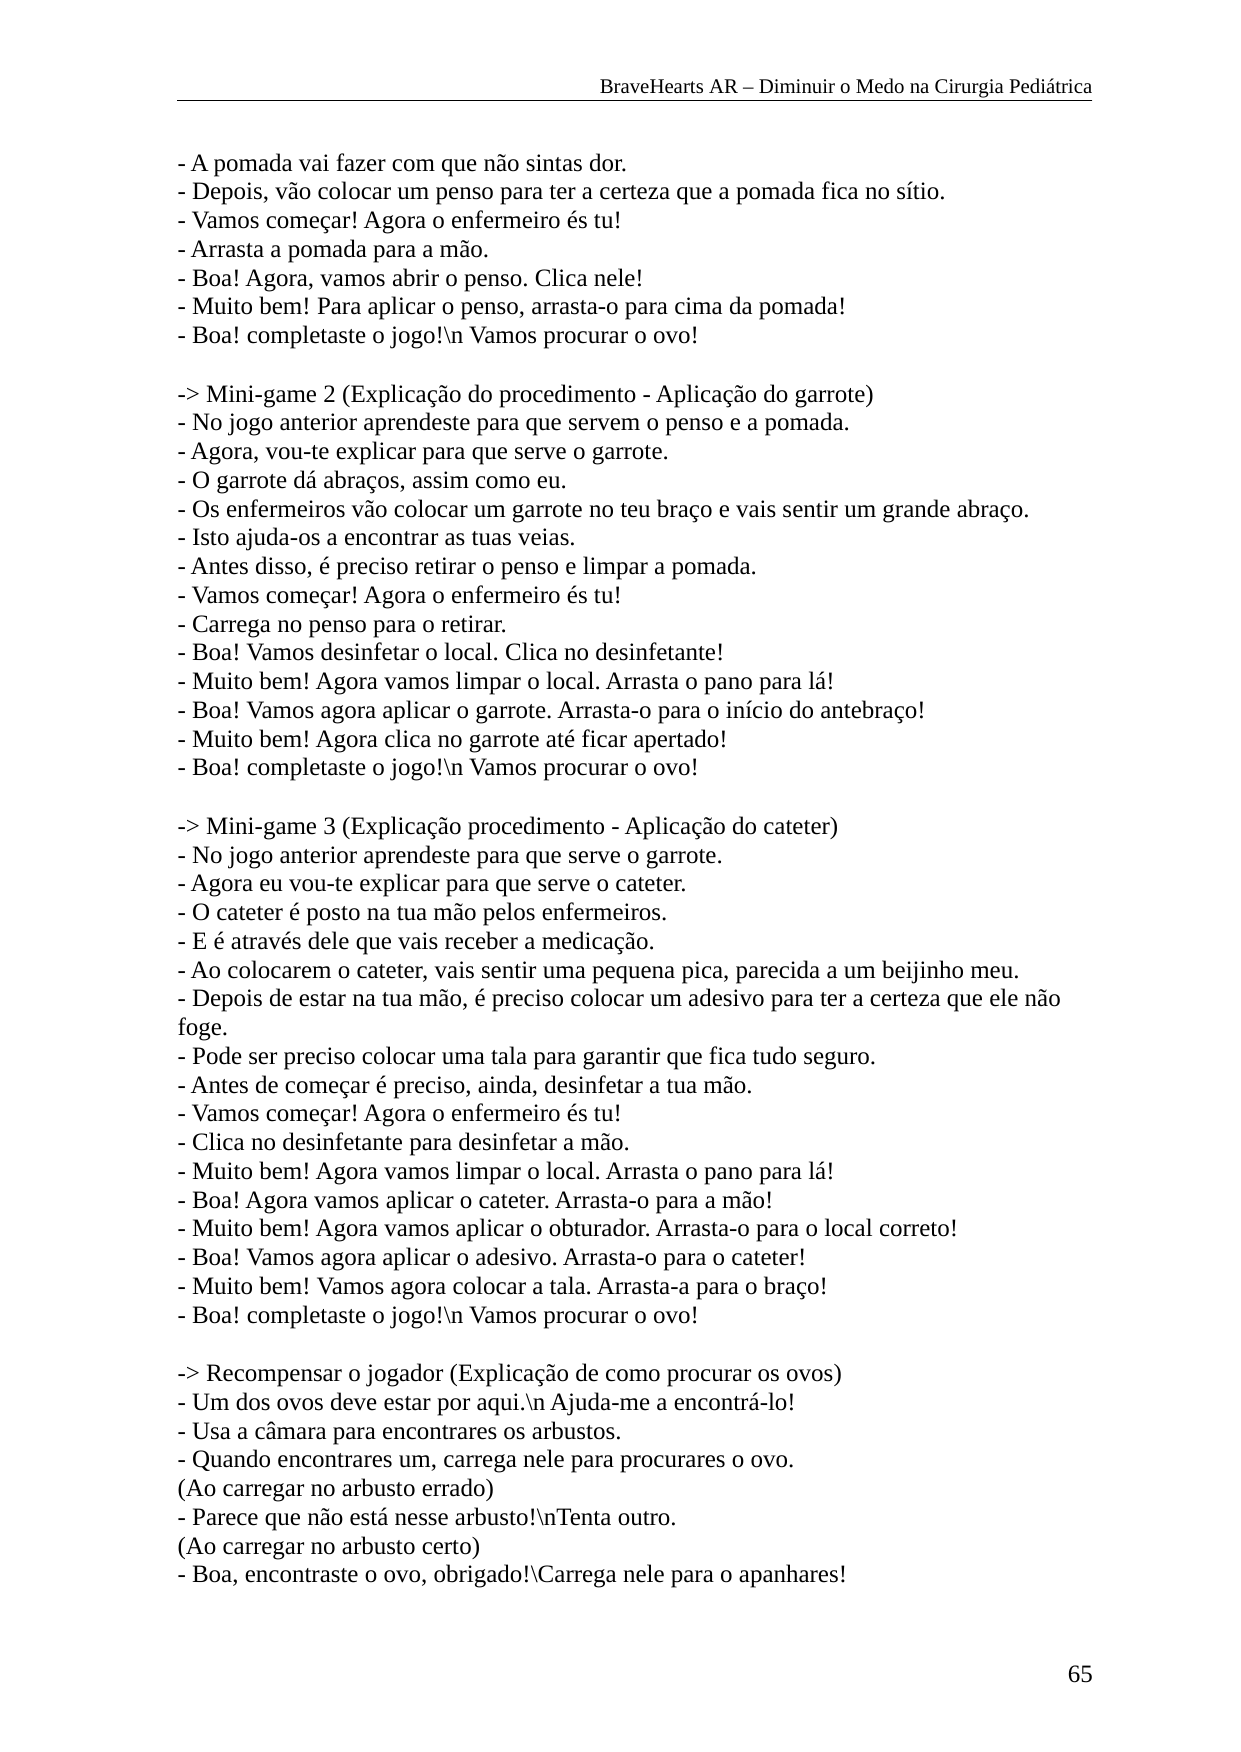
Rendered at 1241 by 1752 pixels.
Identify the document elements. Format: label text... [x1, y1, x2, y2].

text - Depois de estar na tua mão, é preciso colocar um adesivo para ter a certeza que ele não foge. [177, 983, 1092, 1041]
text - O cateter é posto na tua mão pelos enfermeiros. [177, 897, 1092, 926]
text - Os enfermeiros vão colocar um garrote no teu braço e vais sentir um grande abraço. [177, 494, 1092, 522]
text - Boa! completaste o jogo!\n Vamos procurar o ovo! [177, 320, 1092, 349]
text - Depois, vão colocar um penso para ter a certeza que a pomada fica no sítio. [177, 176, 1092, 205]
text - Ao colocarem o cateter, vais sentir uma pequena pica, parecida a um beijinho meu. [177, 955, 1092, 983]
text - Clica no desinfetante para desinfetar a mão. [177, 1127, 1092, 1156]
text - Agora, vou-te explicar para que serve o garrote. [177, 436, 1092, 465]
text -> Recompensar o jogador (Explicação de como procurar os ovos) [177, 1358, 1092, 1387]
text -> Mini-game 2 (Explicação do procedimento - Aplicação do garrote) [177, 379, 1092, 407]
text - No jogo anterior aprendeste para que serve o garrote. [177, 840, 1092, 868]
text - Arrasta a pomada para a mão. [177, 234, 1092, 263]
text - Vamos começar! Agora o enfermeiro és tu! [177, 1098, 1092, 1127]
text - Boa! Vamos desinfetar o local. Clica no desinfetante! [177, 637, 1092, 666]
text (Ao carregar no arbusto certo) [177, 1531, 1092, 1559]
text - Boa! Vamos agora aplicar o garrote. Arrasta-o para o início do antebraço! [177, 695, 1092, 724]
text - Muito bem! Agora vamos aplicar o obturador. Arrasta-o para o local correto! [177, 1213, 1092, 1242]
text - Parece que não está nesse arbusto!\nTenta outro. [177, 1502, 1092, 1531]
text - O garrote dá abraços, assim como eu. [177, 465, 1092, 494]
text - Muito bem! Agora vamos limpar o local. Arrasta o pano para lá! [177, 666, 1092, 695]
text - Muito bem! Agora clica no garrote até ficar apertado! [177, 724, 1092, 752]
text - Quando encontrares um, carrega nele para procurares o ovo. [177, 1444, 1092, 1473]
text - Boa! Vamos agora aplicar o adesivo. Arrasta-o para o cateter! [177, 1242, 1092, 1271]
text - A pomada vai fazer com que não sintas dor. [177, 148, 1092, 176]
text - Vamos começar! Agora o enfermeiro és tu! [177, 580, 1092, 609]
text - Antes de começar é preciso, ainda, desinfetar a tua mão. [177, 1070, 1092, 1098]
text - Boa! Agora, vamos abrir o penso. Clica nele! [177, 263, 1092, 291]
text - No jogo anterior aprendeste para que servem o penso e a pomada. [177, 407, 1092, 436]
text -> Mini-game 3 (Explicação procedimento - Aplicação do cateter) [177, 811, 1092, 840]
text - Isto ajuda-os a encontrar as tuas veias. [177, 522, 1092, 551]
text - Antes disso, é preciso retirar o penso e limpar a pomada. [177, 551, 1092, 580]
text - Boa! completaste o jogo!\n Vamos procurar o ovo! [177, 752, 1092, 781]
text - Boa! Agora vamos aplicar o cateter. Arrasta-o para a mão! [177, 1185, 1092, 1213]
text - Muito bem! Vamos agora colocar a tala. Arrasta-a para o braço! [177, 1271, 1092, 1300]
text - Agora eu vou-te explicar para que serve o cateter. [177, 868, 1092, 897]
text - Um dos ovos deve estar por aqui.\n Ajuda-me a encontrá-lo! [177, 1387, 1092, 1416]
text - Muito bem! Agora vamos limpar o local. Arrasta o pano para lá! [177, 1156, 1092, 1185]
text - Muito bem! Para aplicar o penso, arrasta-o para cima da pomada! [177, 291, 1092, 320]
text - Vamos começar! Agora o enfermeiro és tu! [177, 205, 1092, 234]
text - Pode ser preciso colocar uma tala para garantir que fica tudo seguro. [177, 1041, 1092, 1070]
text - Boa, encontraste o ovo, obrigado!\Carrega nele para o apanhares! [177, 1559, 1092, 1588]
text - Usa a câmara para encontrares os arbustos. [177, 1416, 1092, 1444]
text - Carrega no penso para o retirar. [177, 609, 1092, 637]
text - Boa! completaste o jogo!\n Vamos procurar o ovo! [177, 1300, 1092, 1328]
text - E é através dele que vais receber a medicação. [177, 926, 1092, 955]
text (Ao carregar no arbusto errado) [177, 1473, 1092, 1502]
